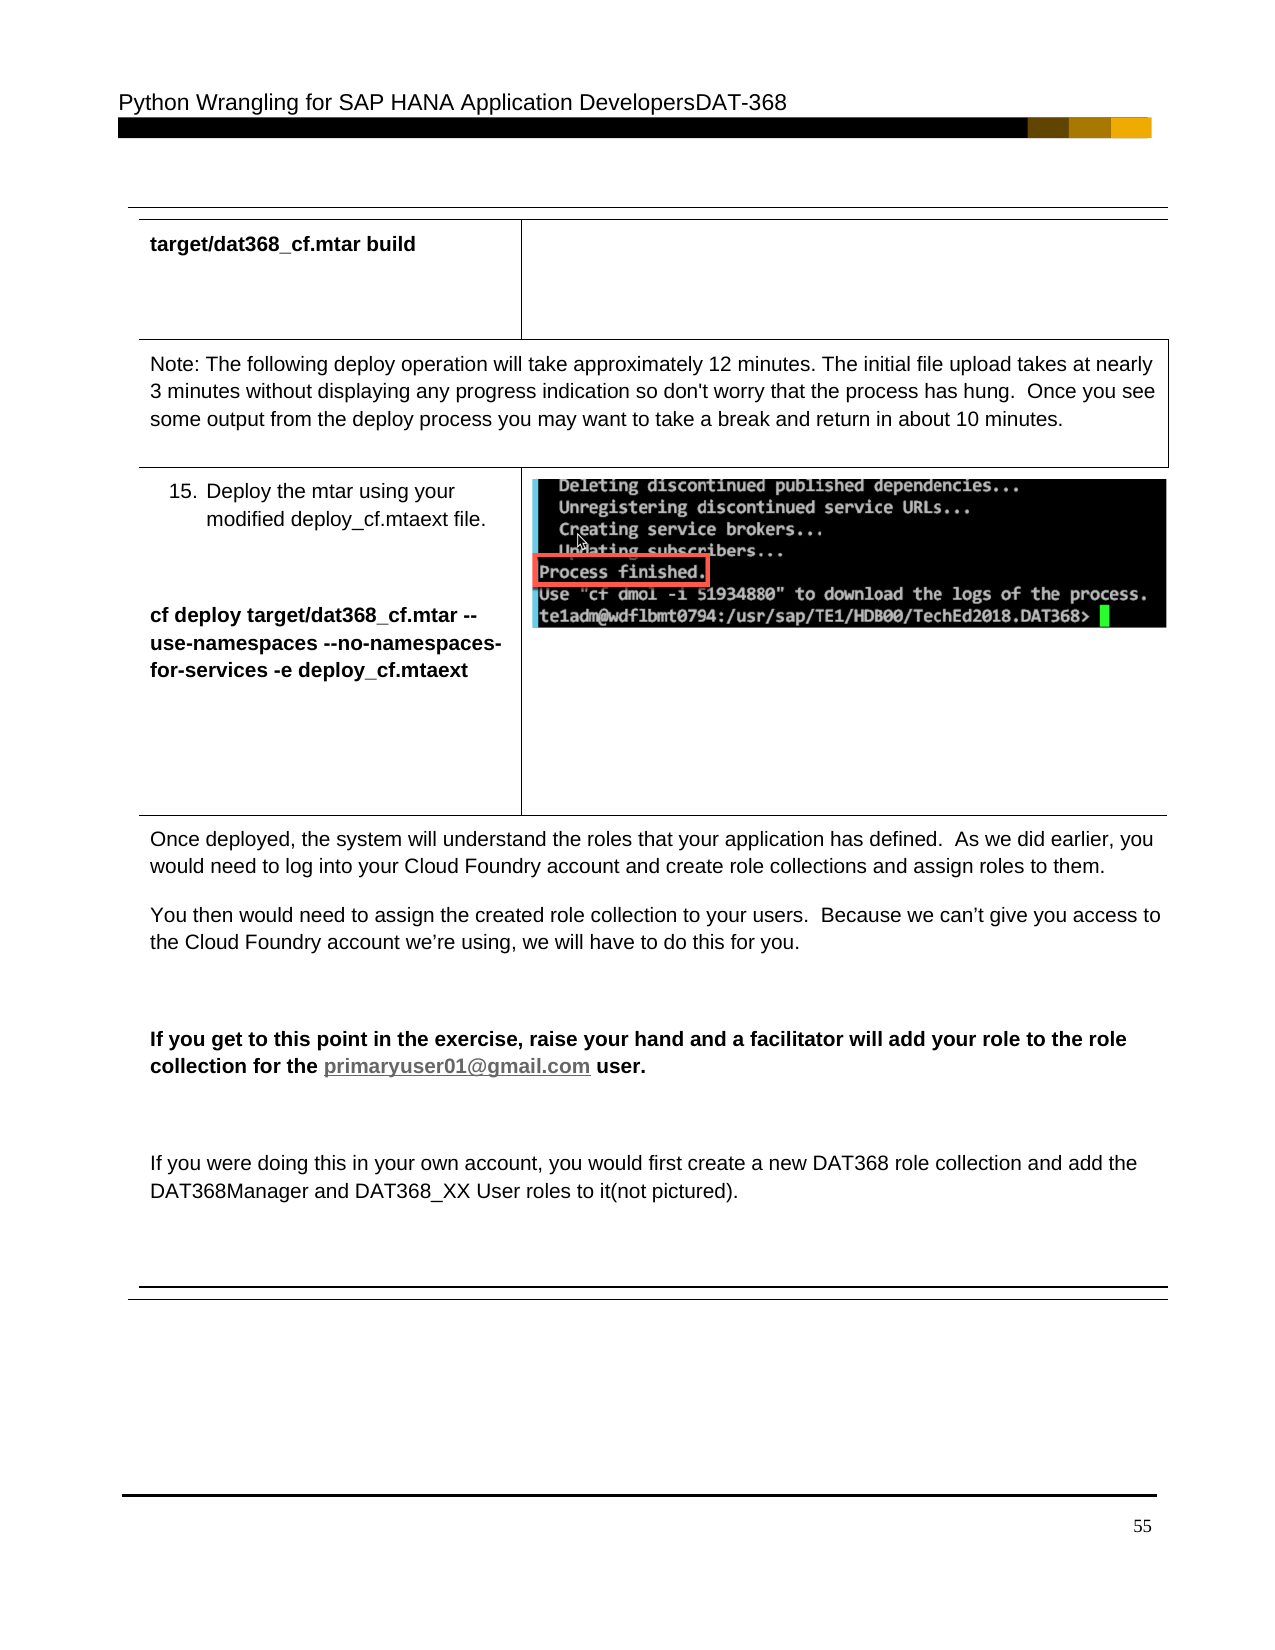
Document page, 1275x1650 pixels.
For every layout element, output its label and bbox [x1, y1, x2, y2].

picture [532, 479, 1167, 628]
table_cell [128, 208, 1168, 1299]
